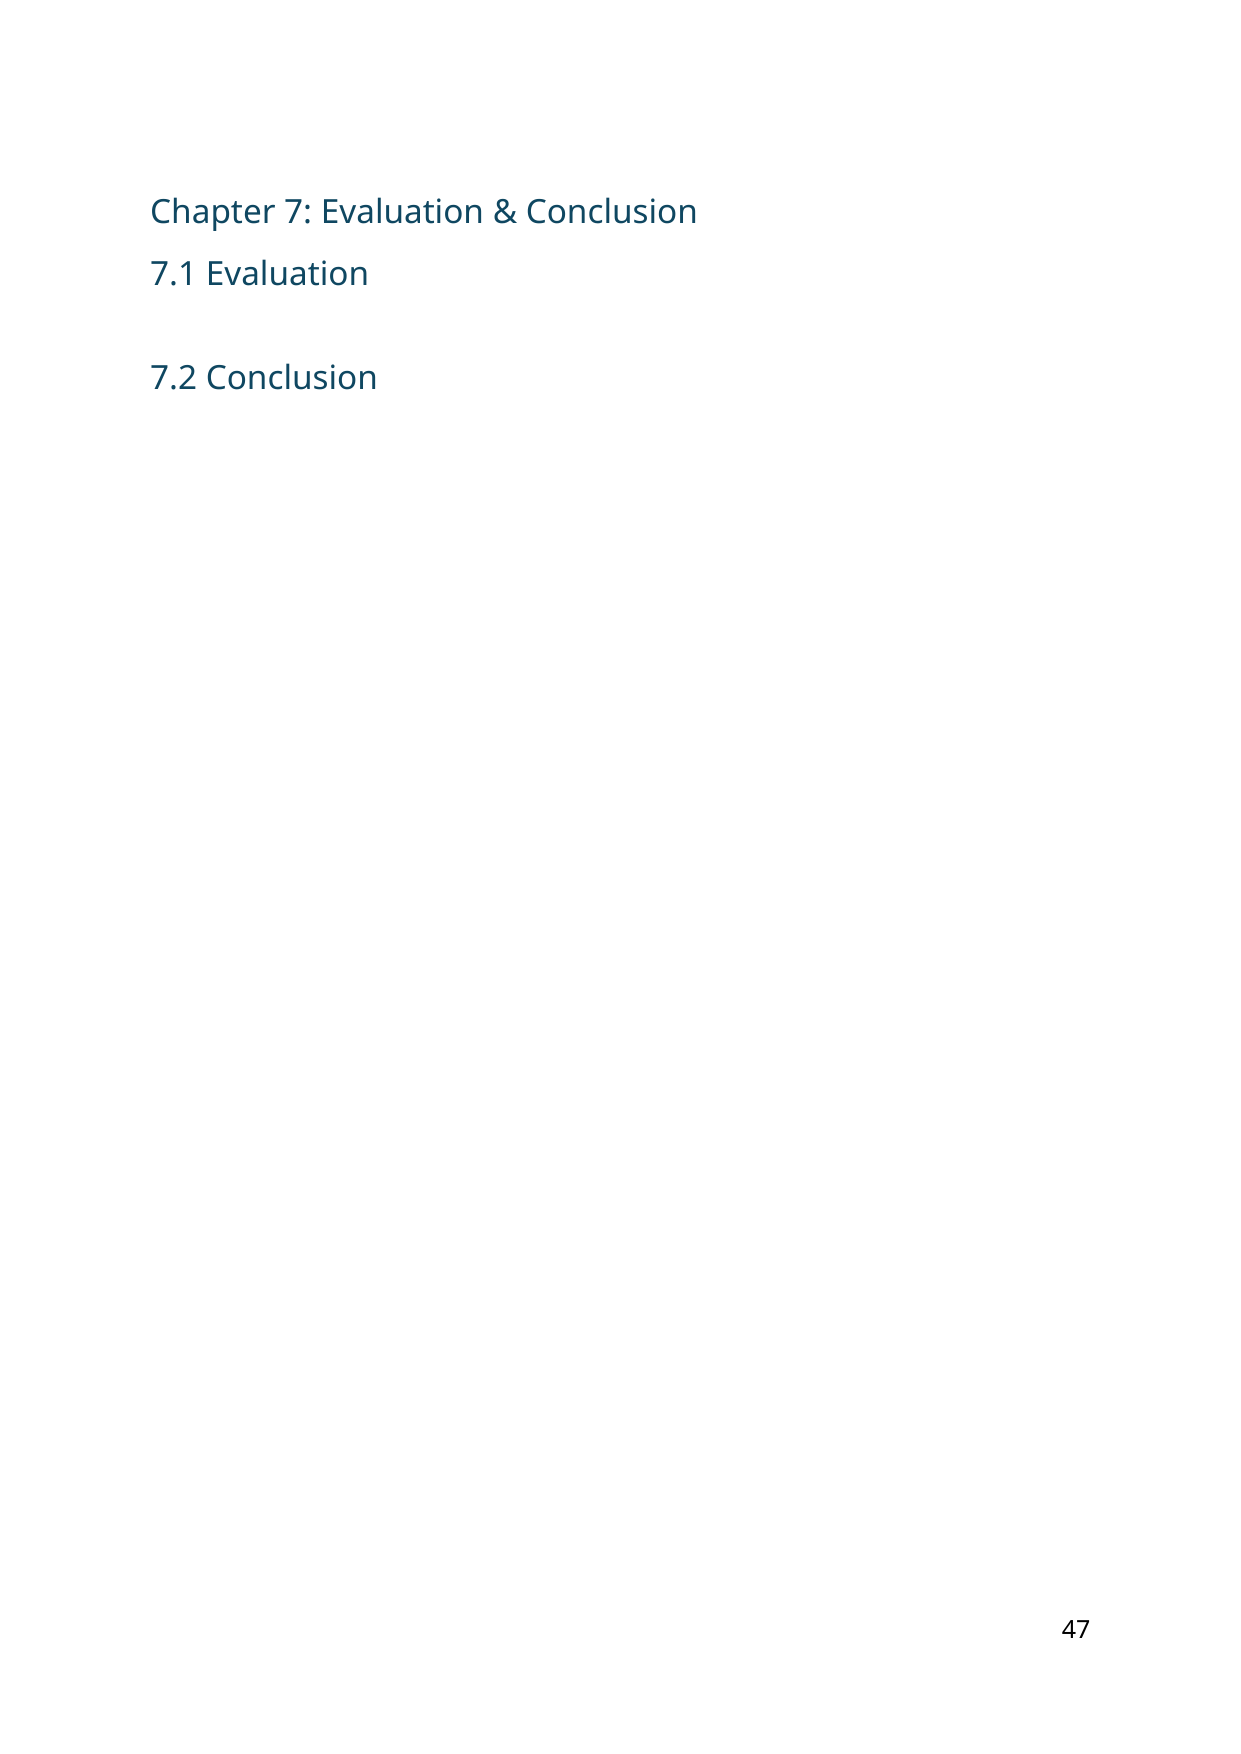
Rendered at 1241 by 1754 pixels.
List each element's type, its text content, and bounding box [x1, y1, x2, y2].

subtitle 7.2 Conclusion [150, 354, 1090, 399]
subtitle 7.1 Evaluation [150, 249, 1090, 295]
subtitle Chapter 7: Evaluation & Conclusion [150, 187, 1090, 233]
